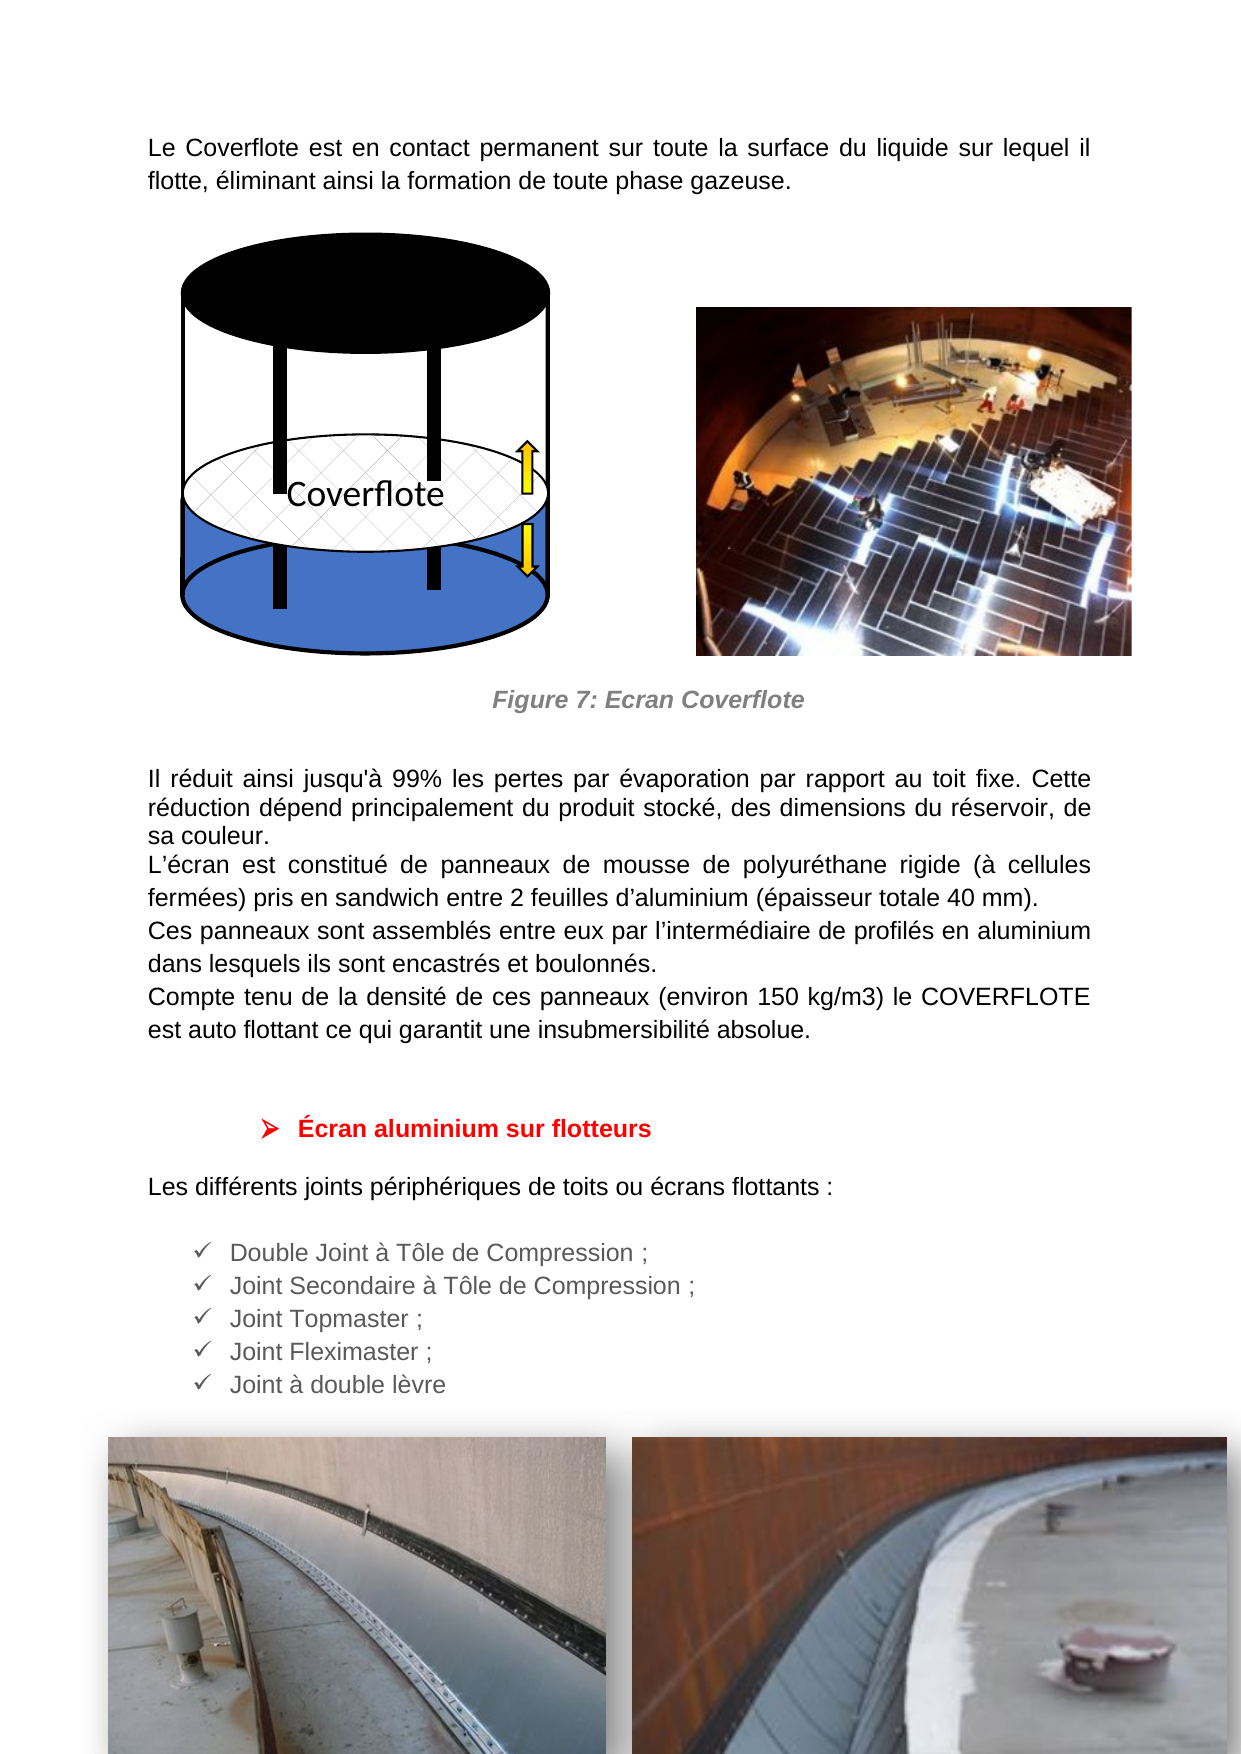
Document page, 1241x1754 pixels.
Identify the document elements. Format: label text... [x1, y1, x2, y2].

picture [108, 1437, 606, 1754]
text Les différents joints périphériques de toits ou écrans flottants : [148, 1172, 1093, 1201]
picture [696, 307, 1132, 656]
text Il réduit ainsi jusqu'à 99% les pertes par évaporation par rapport au toit fixe. Cette réduction dépend principalement du produit stocké, des dimensions du réservoir, de sa couleur. [148, 764, 1093, 850]
text Ces panneaux sont assemblés entre eux par l’intermédiaire de profilés en aluminium dans lesquels ils sont encastrés et boulonnés. [148, 916, 1093, 978]
list Écran aluminium sur flotteurs [260, 1114, 1093, 1143]
list Joint Secondaire à Tôle de Compression ; [192, 1271, 1093, 1300]
text Compte tenu de la densité de ces panneaux (environ 150 kg/m3) le COVERFLOTE est auto flottant ce qui garantit une insubmersibilité absolue. [148, 982, 1093, 1044]
text Le Coverflote est en contact permanent sur toute la surface du liquide sur lequel il flotte, éliminant ainsi la formation de toute phase gazeuse. [148, 133, 1093, 195]
list Joint Fleximaster ; [192, 1337, 1093, 1366]
list Double Joint à Tôle de Compression ; [192, 1238, 1093, 1267]
picture [632, 1437, 1227, 1754]
text L’écran est constitué de panneaux de mousse de polyuréthane rigide (à cellules fermées) pris en sandwich entre 2 feuilles d’aluminium (épaisseur totale 40 mm). [148, 850, 1093, 912]
list Joint Topmaster ; [192, 1304, 1093, 1333]
list Joint à double lèvre [192, 1370, 1093, 1399]
text Figure 7: Ecran Coverflote [148, 685, 1093, 714]
